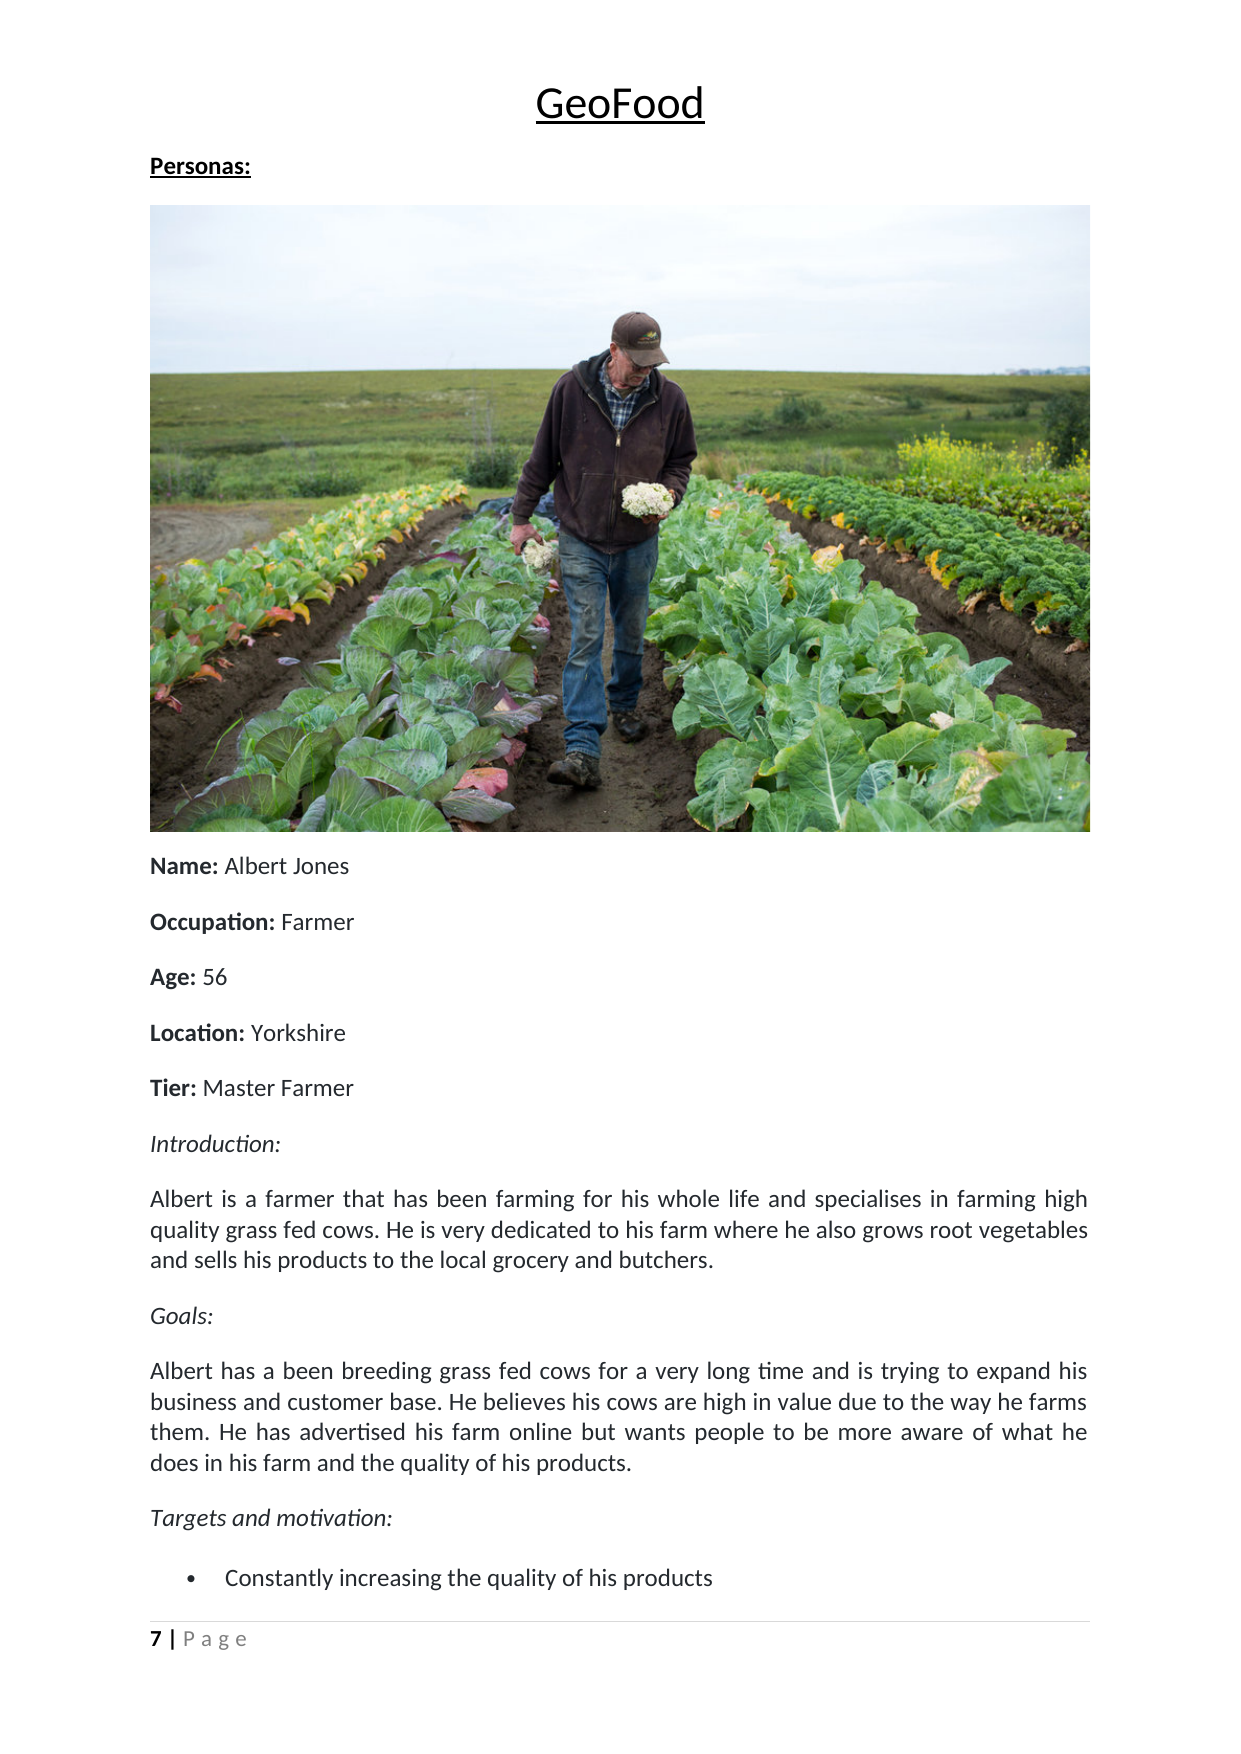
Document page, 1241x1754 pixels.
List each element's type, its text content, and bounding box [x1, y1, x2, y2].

text Age: 56 [150, 961, 1090, 992]
text Albert is a farmer that has been farming for his whole life and specialises in farming high quality grass fed cows. He is very dedicated to his farm where he also grows root vegetables and sells his products to the local grocery and butchers. [150, 1183, 1090, 1275]
text Location: Yorkshire [150, 1017, 1090, 1047]
text Tier: Master Farmer [150, 1072, 1090, 1103]
text Introduction: [150, 1128, 1090, 1158]
text Goals: [150, 1300, 1090, 1330]
picture [150, 205, 1091, 832]
text Occupation: Farmer [150, 906, 1090, 936]
text Albert has a been breeding grass fed cows for a very long time and is trying to expand his business and customer base. He believes his cows are high in value due to the way he farms them. He has advertised his farm online but wants people to be more aware of what he does in his farm and the quality of his products. [150, 1355, 1090, 1477]
text Personas: [150, 150, 1090, 181]
list Constantly increasing the quality of his products [187, 1562, 1090, 1593]
text Name: Albert Jones [150, 850, 1090, 881]
text Targets and motivation: [150, 1502, 1090, 1533]
